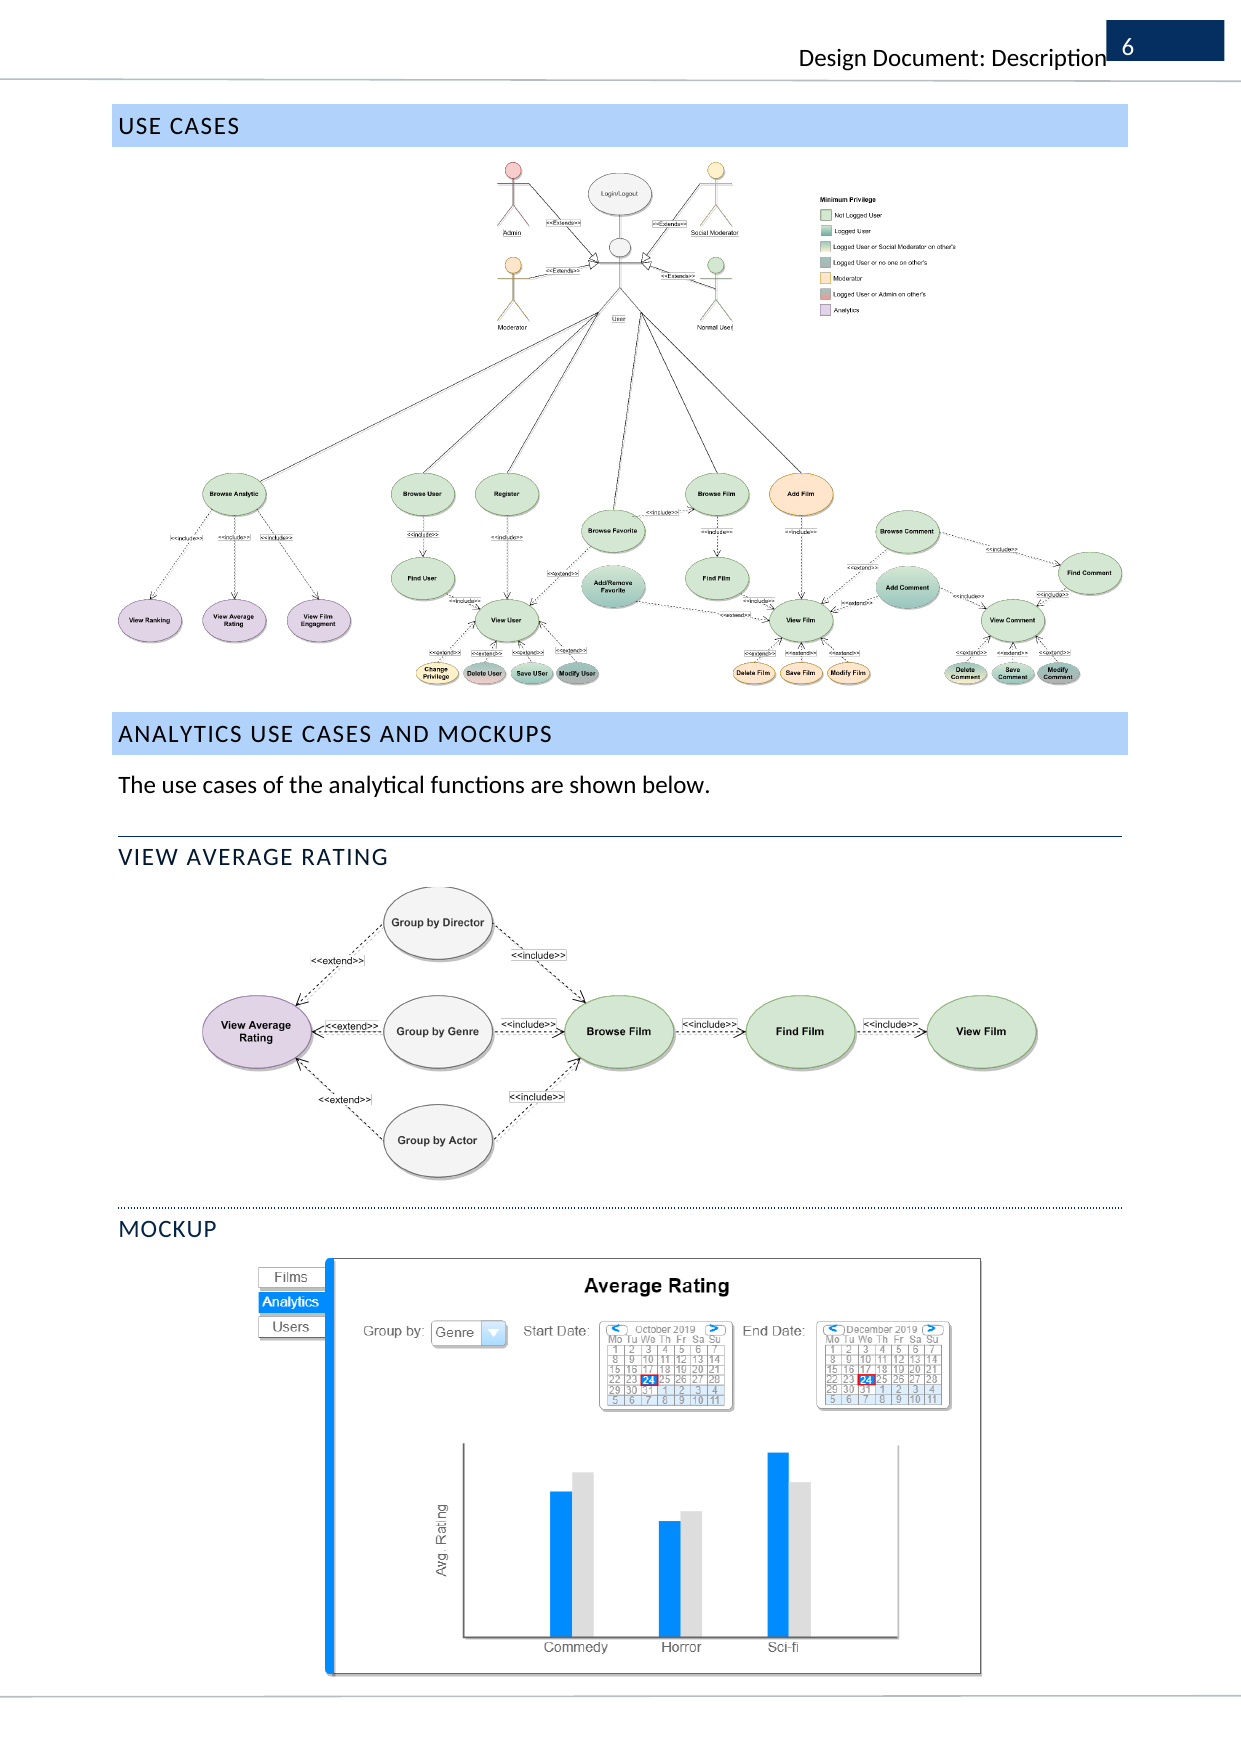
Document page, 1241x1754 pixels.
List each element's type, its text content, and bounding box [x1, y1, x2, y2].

picture [118, 162, 1123, 687]
subtitle Mockup [118, 1207, 1122, 1243]
subtitle Analytics Use Cases And Mockups [118, 718, 1122, 748]
subtitle View Average Rating [118, 837, 1122, 872]
text The use cases of the analytical functions are shown below. [118, 769, 1122, 800]
picture [258, 1258, 982, 1677]
subtitle Use Cases [118, 111, 1122, 141]
picture [202, 887, 1038, 1182]
